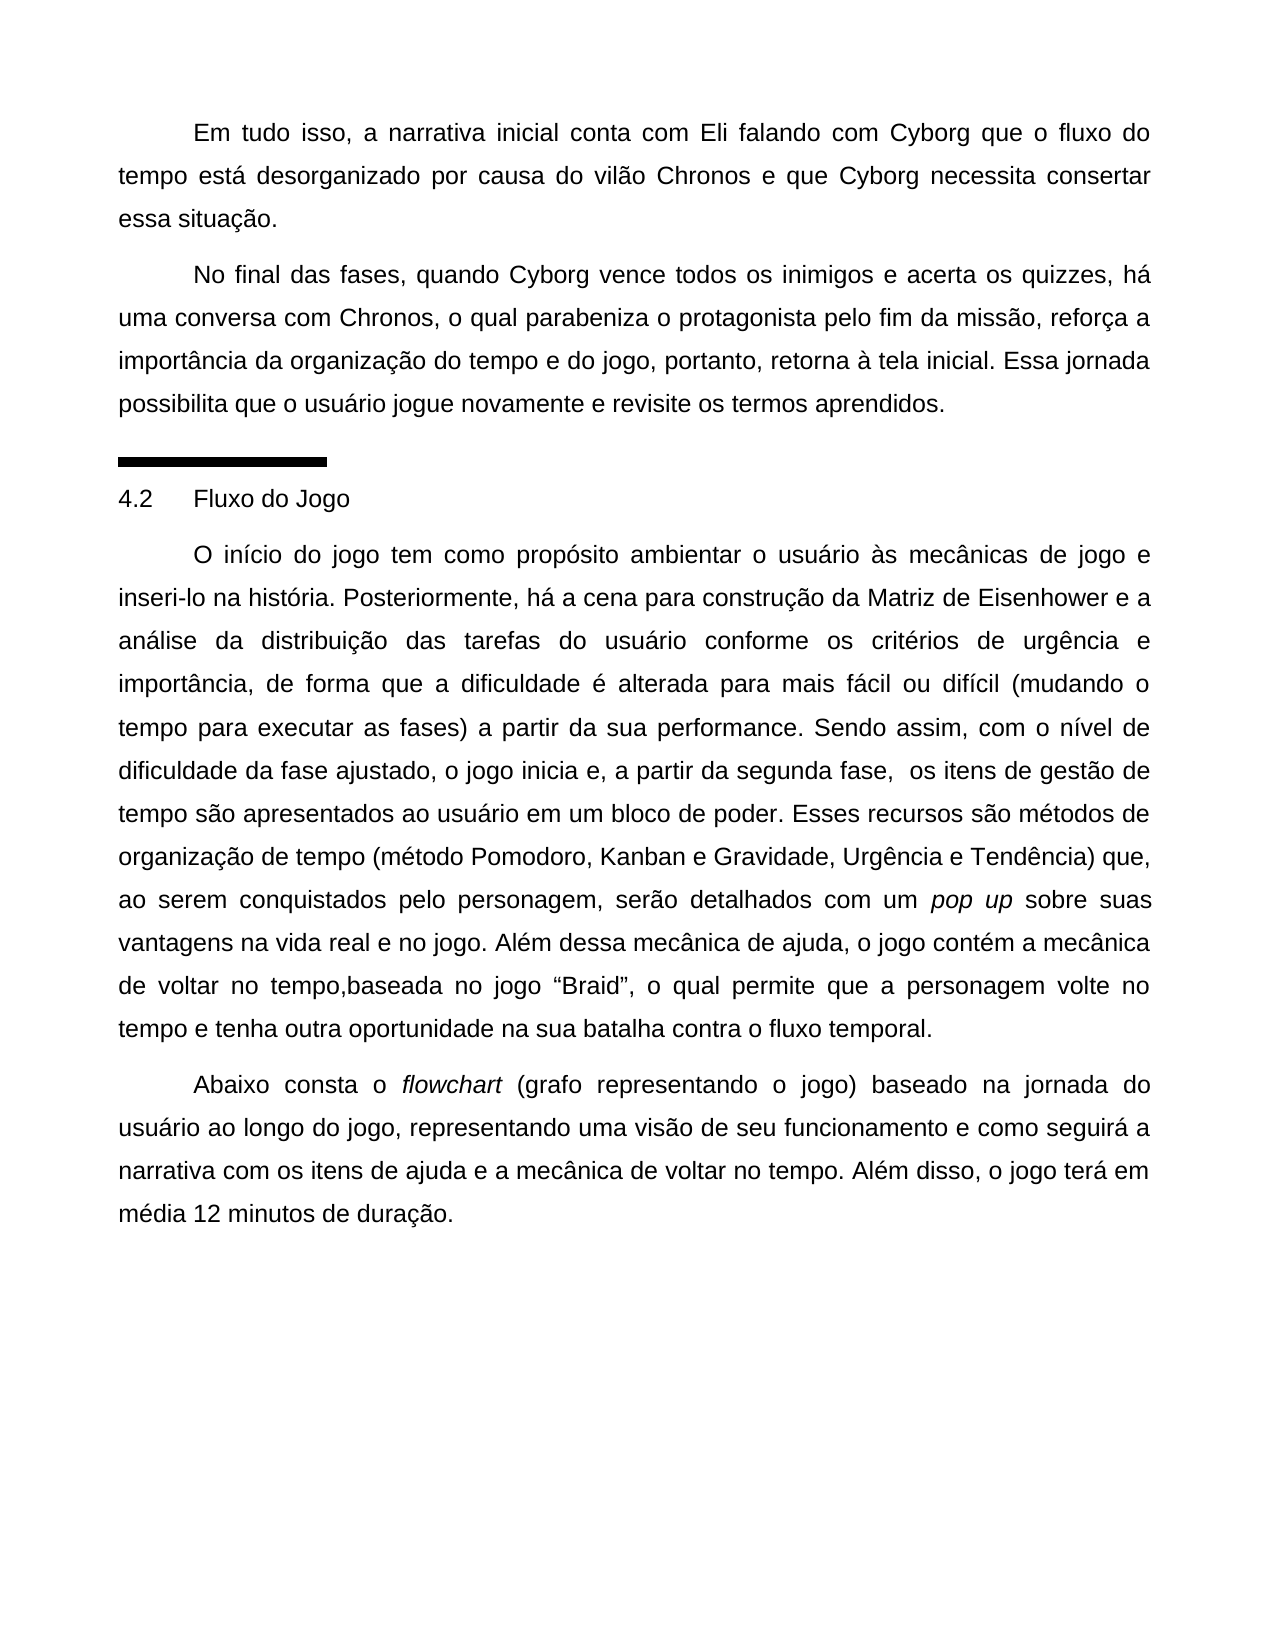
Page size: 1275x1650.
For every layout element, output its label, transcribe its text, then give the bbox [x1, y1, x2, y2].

text Abaixo consta o flowchart (grafo representando o jogo) baseado na jornada do usuário ao longo do jogo, representando uma visão de seu funcionamento e como seguirá a narrativa com os itens de ajuda e a mecânica de voltar no tempo. Além disso, o jogo terá em média 12 minutos de duração. [118, 1070, 1152, 1228]
subtitle Em tudo isso, a narrativa inicial conta com Eli falando com Cyborg que o fluxo do tempo está desorganizado por causa do vilão Chronos e que Cyborg necessita consertar essa situação. [118, 118, 1152, 233]
text No final das fases, quando Cyborg vence todos os inimigos e acerta os quizzes, há uma conversa com Chronos, o qual parabeniza o protagonista pelo fim da missão, reforça a importância da organização do tempo e do jogo, portanto, retorna à tela inicial. Essa jornada possibilita que o usuário jogue novamente e revisite os termos aprendidos. [118, 260, 1152, 418]
list Fluxo do Jogo [118, 484, 1152, 513]
text O início do jogo tem como propósito ambientar o usuário às mecânicas de jogo e inseri-lo na história. Posteriormente, há a cena para construção da Matriz de Eisenhower e a análise da distribuição das tarefas do usuário conforme os critérios de urgência e importância, de forma que a dificuldade é alterada para mais fácil ou difícil (mudando o tempo para executar as fases) a partir da sua performance. Sendo assim, com o nível de dificuldade da fase ajustado, o jogo inicia e, a partir da segunda fase, os itens de gestão de tempo são apresentados ao usuário em um bloco de poder. Esses recursos são métodos de organização de tempo (método Pomodoro, Kanban e Gravidade, Urgência e Tendência) que, ao serem conquistados pelo personagem, serão detalhados com um pop up sobre suas vantagens na vida real e no jogo. Além dessa mecânica de ajuda, o jogo contém a mecânica de voltar no tempo,baseada no jogo “Braid”, o qual permite que a personagem volte no tempo e tenha outra oportunidade na sua batalha contra o fluxo temporal. [118, 540, 1152, 1043]
